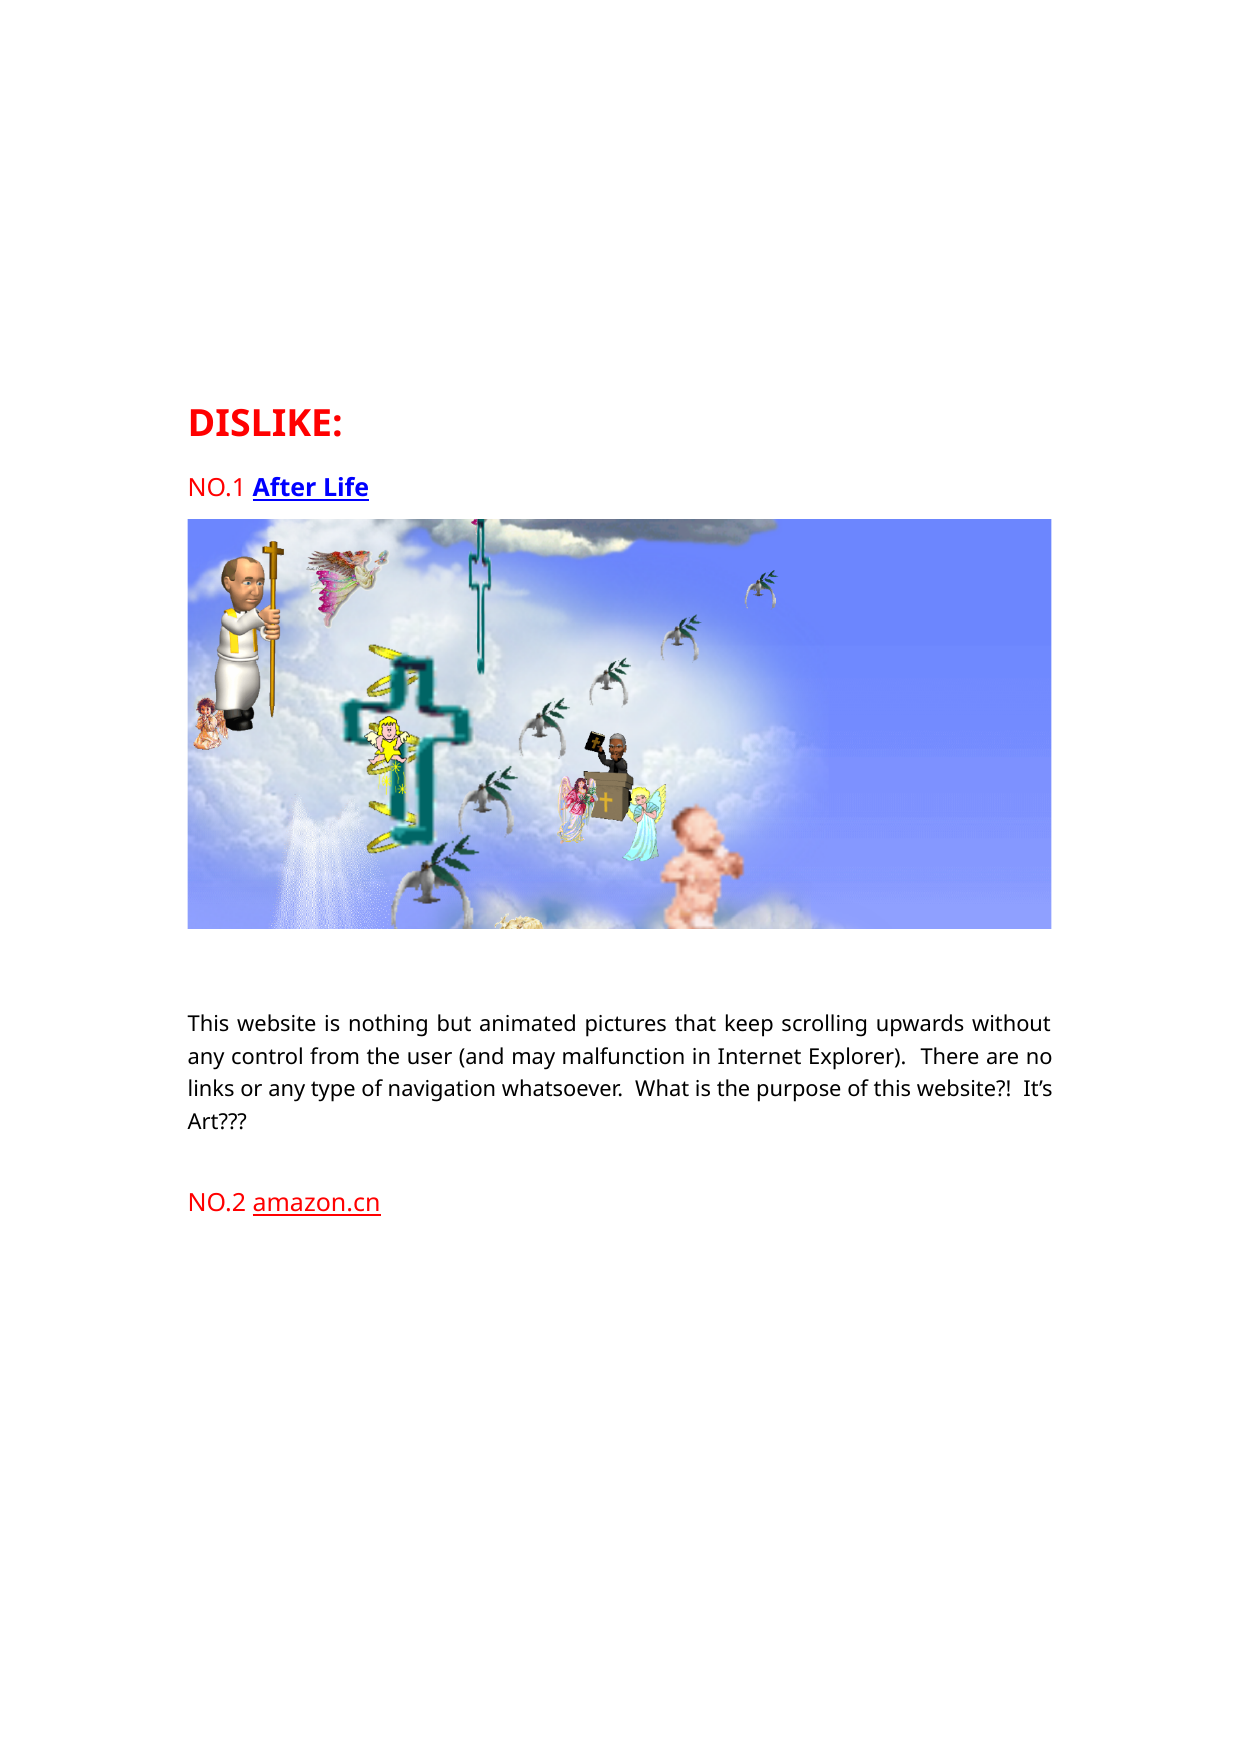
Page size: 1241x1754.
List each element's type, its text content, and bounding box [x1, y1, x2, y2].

picture [187, 519, 1052, 929]
text NO.1 After Life [187, 454, 1053, 519]
text DISLIKE: [187, 389, 1053, 454]
text NO.2 amazon.cn [187, 1169, 1053, 1234]
text This website is nothing but animated pictures that keep scrolling upwards without any control from the user (and may malfunction in Internet Explorer). There are no links or any type of navigation whatsoever. What is the purpose of this website?! It’s Art??? [187, 942, 1053, 1137]
